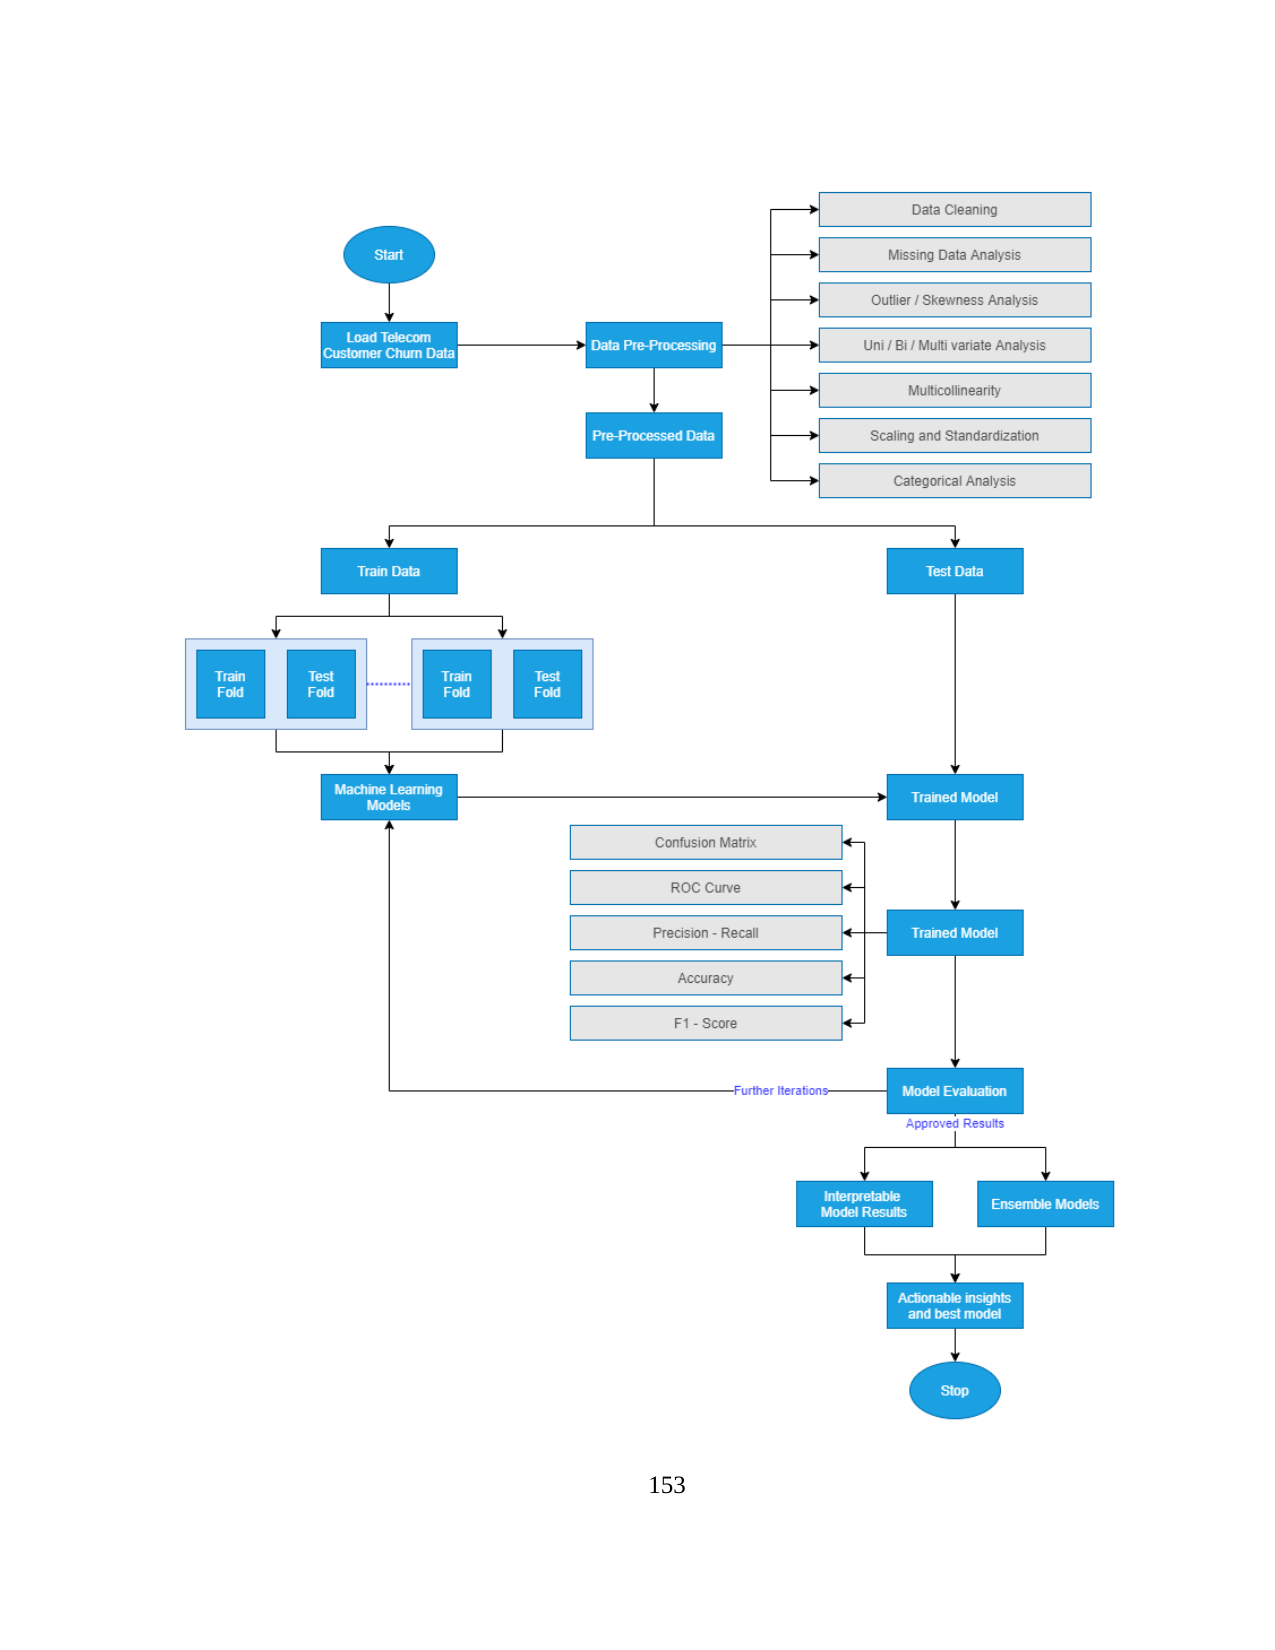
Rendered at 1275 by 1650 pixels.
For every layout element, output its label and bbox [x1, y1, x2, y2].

picture [177, 183, 1128, 1434]
